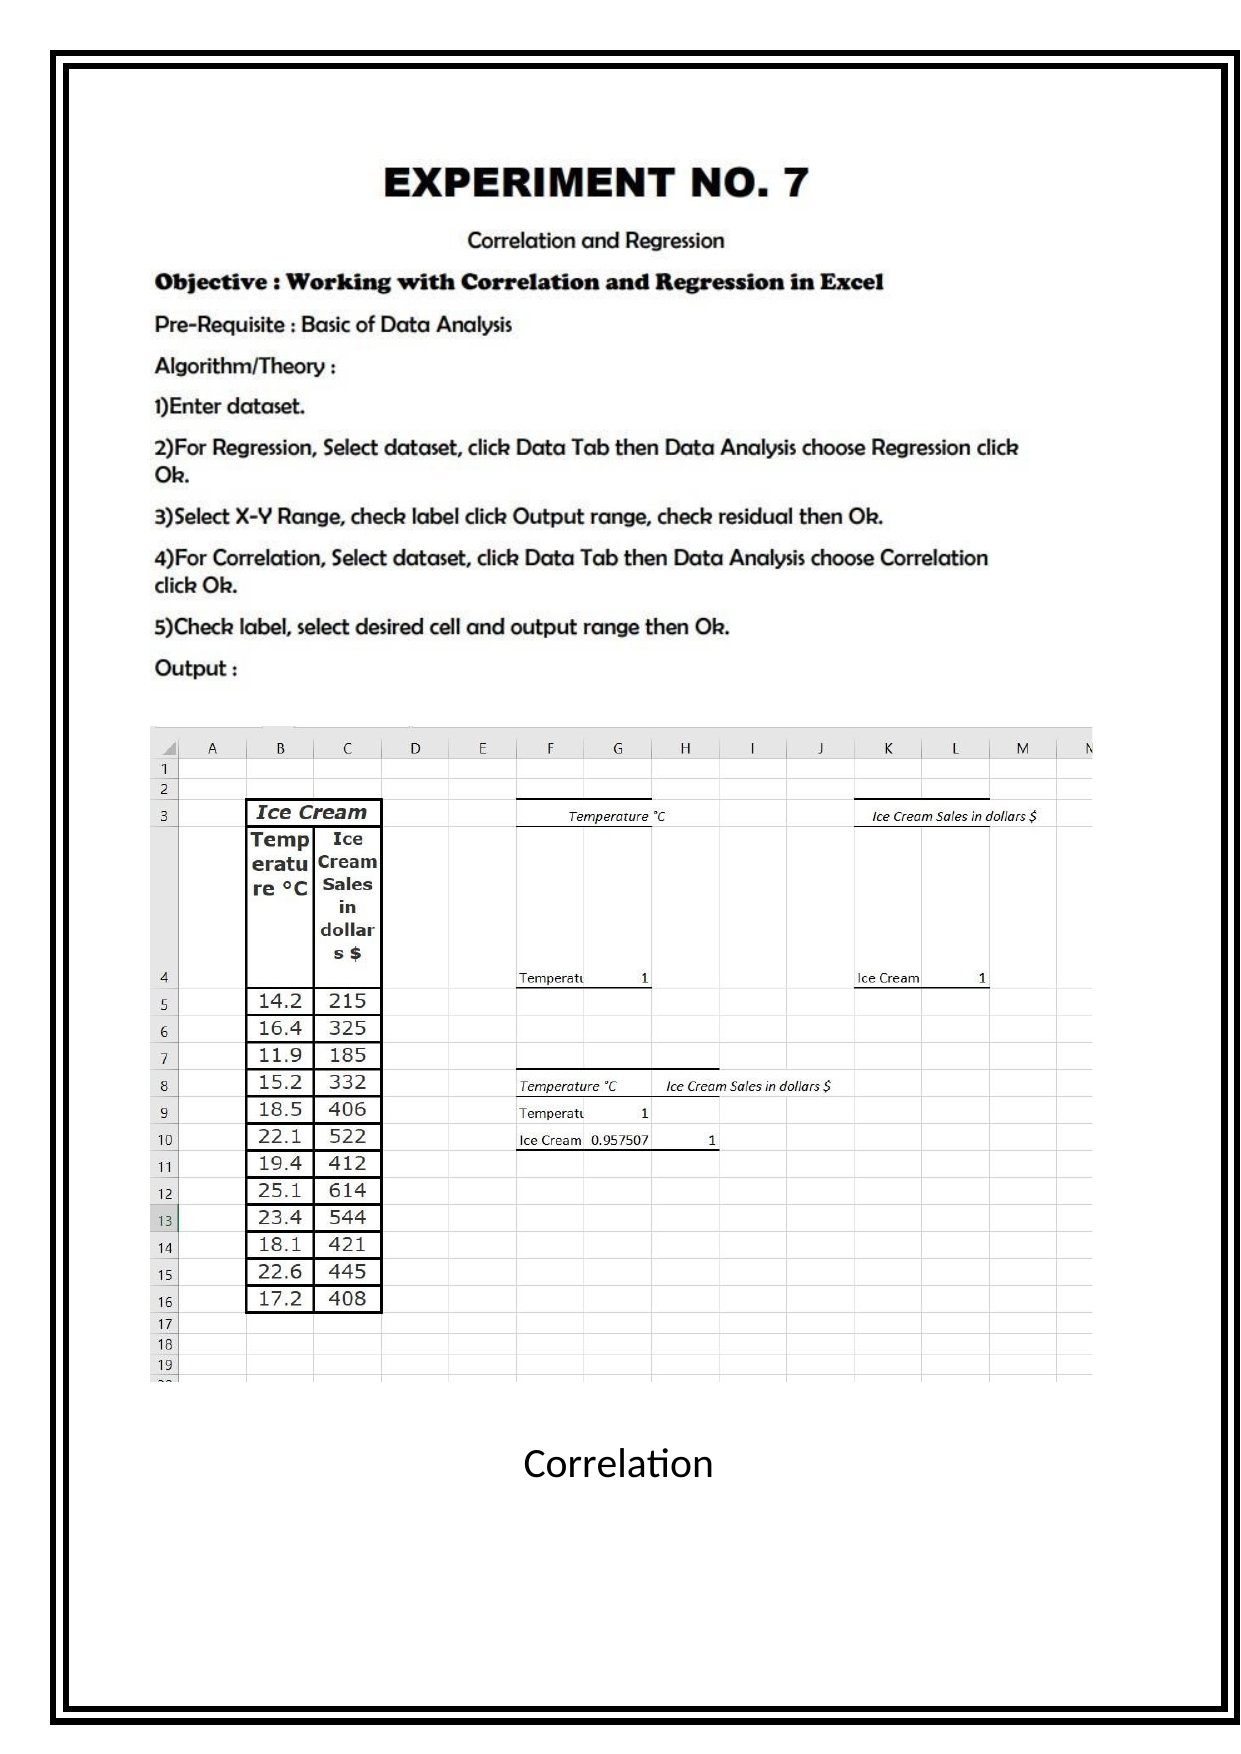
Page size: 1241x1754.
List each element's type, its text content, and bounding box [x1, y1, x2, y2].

picture [150, 726, 1093, 1382]
text Correlation [180, 1437, 1057, 1488]
picture [150, 150, 1030, 692]
